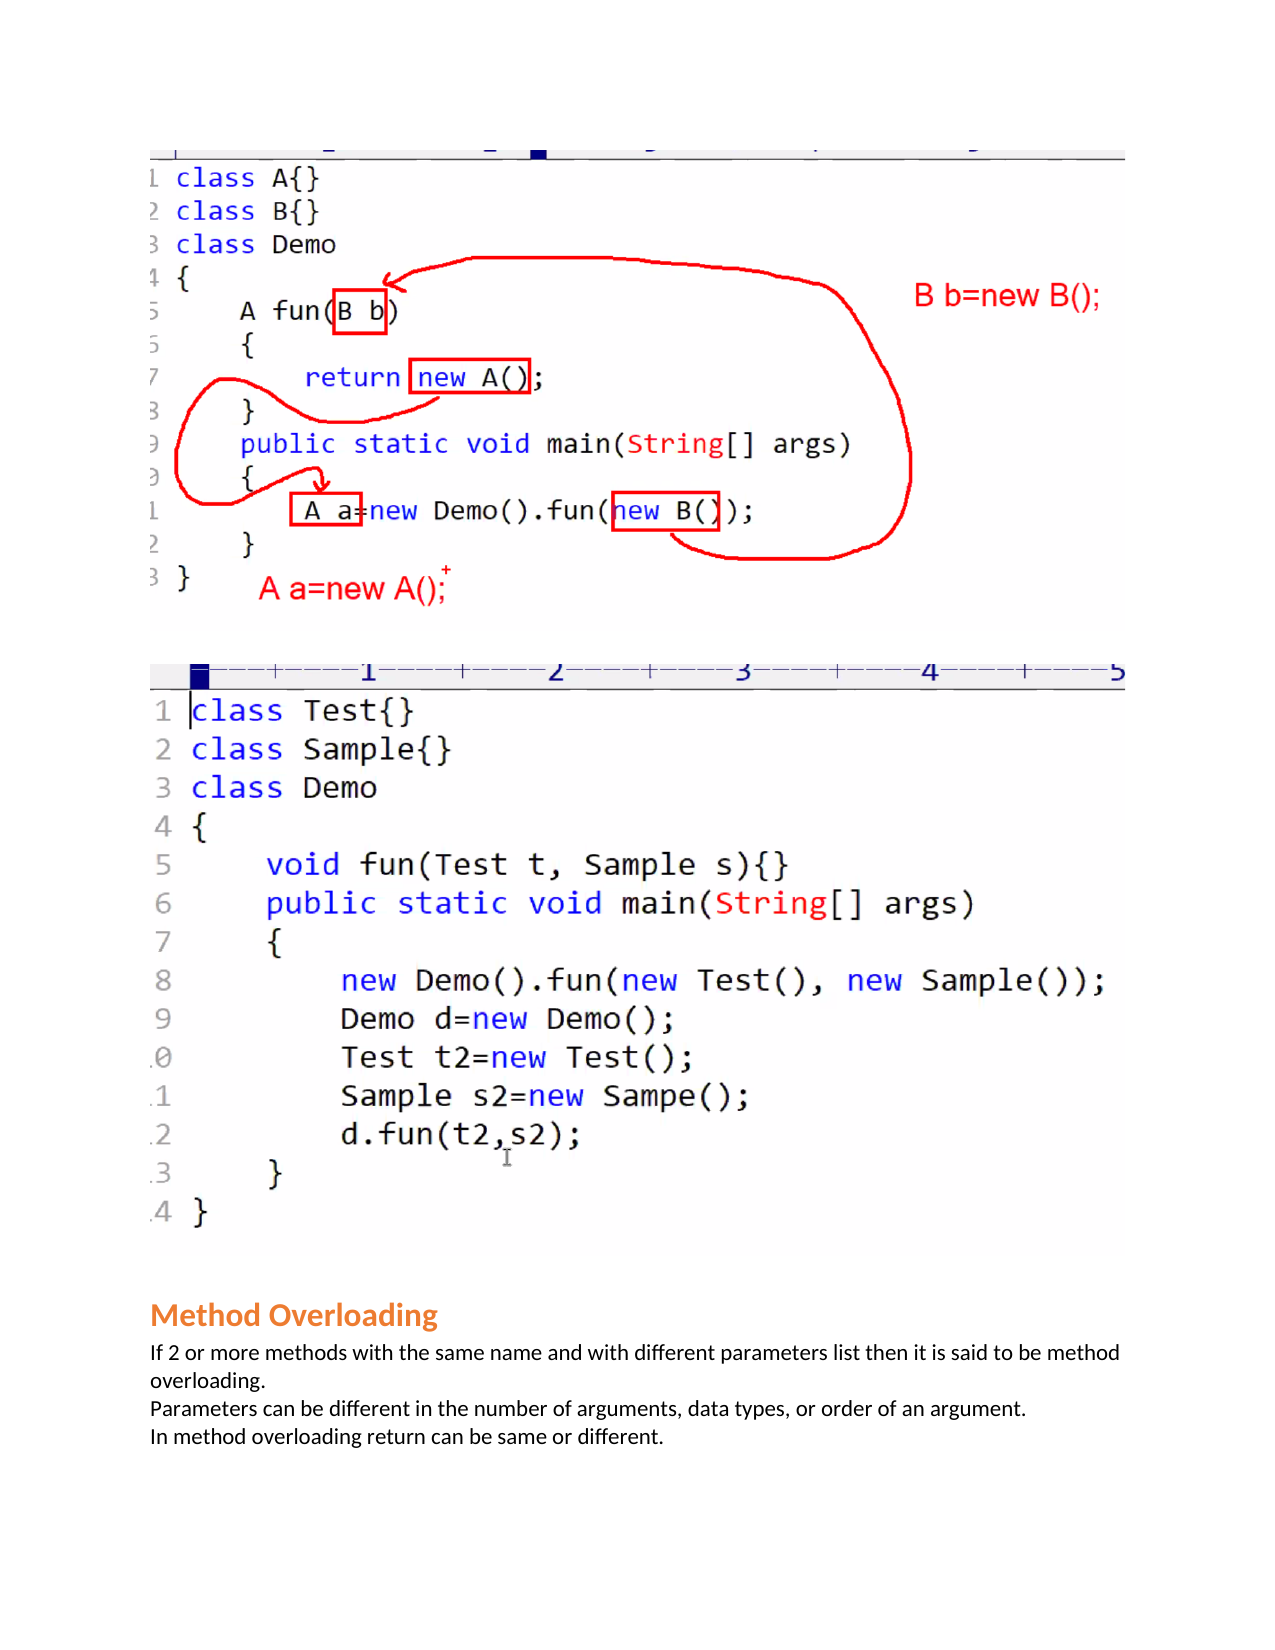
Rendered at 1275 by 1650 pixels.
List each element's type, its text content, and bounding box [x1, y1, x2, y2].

text In method overloading return can be same or different. [150, 1422, 1125, 1450]
text If 2 or more methods with the same name and with different parameters list then it is said to be method overloading. [150, 1338, 1125, 1394]
picture [150, 664, 1125, 1256]
text Parameters can be different in the number of arguments, data types, or order of an argument. [150, 1394, 1125, 1422]
subtitle Method Overloading [150, 1294, 1125, 1335]
picture [150, 150, 1125, 631]
